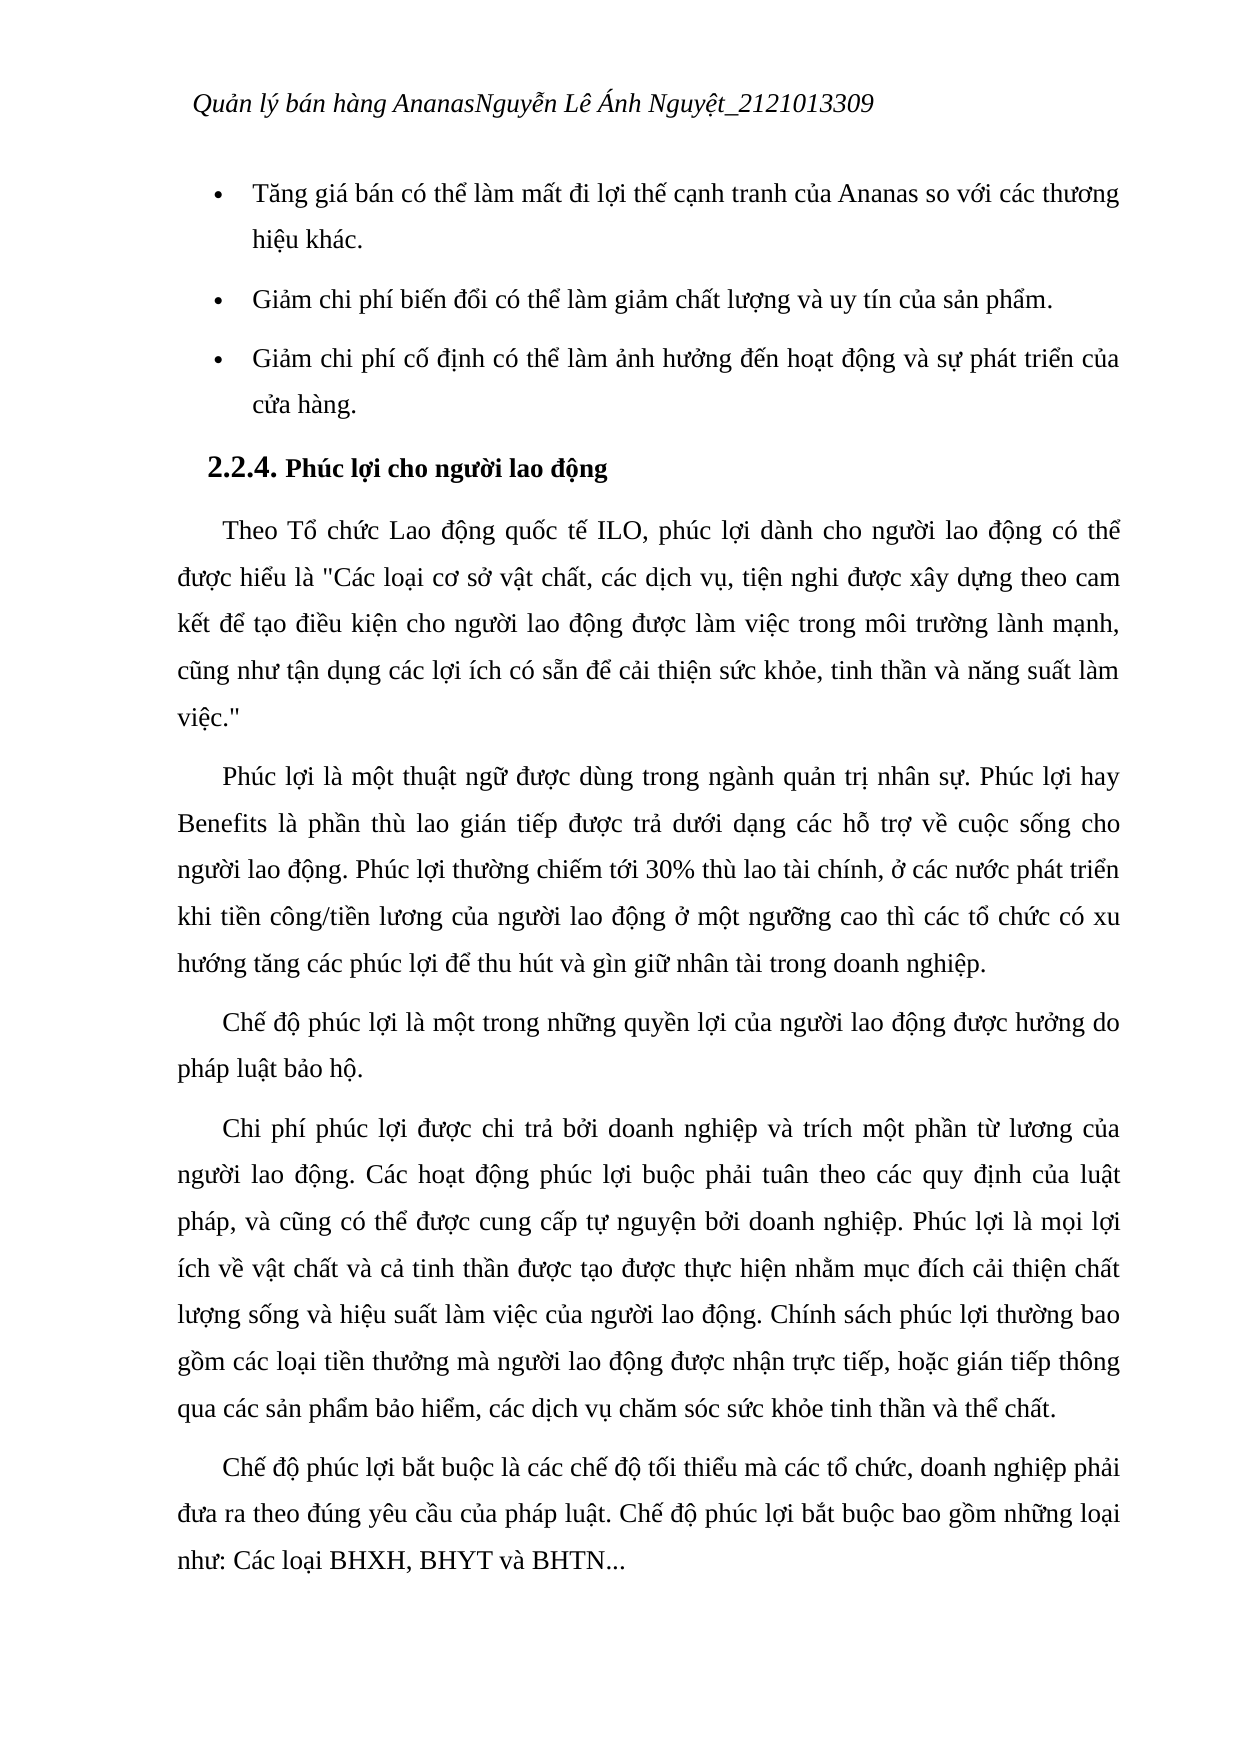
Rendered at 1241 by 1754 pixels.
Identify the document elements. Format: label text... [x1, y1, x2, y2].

text Chế độ phúc lợi là một trong những quyền lợi của người lao động được hưởng do pháp luật bảo hộ. [177, 1006, 1122, 1084]
list Giảm chi phí cố định có thể làm ảnh hưởng đến hoạt động và sự phát triển của cửa hàng. [214, 342, 1122, 420]
text Theo Tổ chức Lao động quốc tế ILO, phúc lợi dành cho người lao động có thể được hiểu là "Các loại cơ sở vật chất, các dịch vụ, tiện nghi được xây dựng theo cam kết để tạo điều kiện cho người lao động được làm việc trong môi trường lành mạnh, cũng như tận dụng các lợi ích có sẵn để cải thiện sức khỏe, tinh thần và năng suất làm việc." [177, 514, 1122, 732]
list Tăng giá bán có thể làm mất đi lợi thế cạnh tranh của Ananas so với các thương hiệu khác. [214, 177, 1122, 255]
text Chi phí phúc lợi được chi trả bởi doanh nghiệp và trích một phần từ lương của người lao động. Các hoạt động phúc lợi buộc phải tuân theo các quy định của luật pháp, và cũng có thể được cung cấp tự nguyện bởi doanh nghiệp. Phúc lợi là mọi lợi ích về vật chất và cả tinh thần được tạo được thực hiện nhằm mục đích cải thiện chất lượng sống và hiệu suất làm việc của người lao động. Chính sách phúc lợi thường bao gồm các loại tiền thưởng mà người lao động được nhận trực tiếp, hoặc gián tiếp thông qua các sản phẩm bảo hiểm, các dịch vụ chăm sóc sức khỏe tinh thần và thể chất. [177, 1112, 1122, 1423]
subtitle Phúc lợi cho người lao động [207, 448, 1122, 484]
text Phúc lợi là một thuật ngữ được dùng trong ngành quản trị nhân sự. Phúc lợi hay Benefits là phần thù lao gián tiếp được trả dưới dạng các hỗ trợ về cuộc sống cho người lao động. Phúc lợi thường chiếm tới 30% thù lao tài chính, ở các nước phát triển khi tiền công/tiền lương của người lao động ở một ngưỡng cao thì các tổ chức có xu hướng tăng các phúc lợi để thu hút và gìn giữ nhân tài trong doanh nghiệp. [177, 760, 1122, 978]
list Giảm chi phí biến đổi có thể làm giảm chất lượng và uy tín của sản phẩm. [214, 283, 1122, 314]
text Chế độ phúc lợi bắt buộc là các chế độ tối thiểu mà các tổ chức, doanh nghiệp phải đưa ra theo đúng yêu cầu của pháp luật. Chế độ phúc lợi bắt buộc bao gồm những loại như: Các loại BHXH, BHYT và BHTN... [177, 1451, 1122, 1575]
